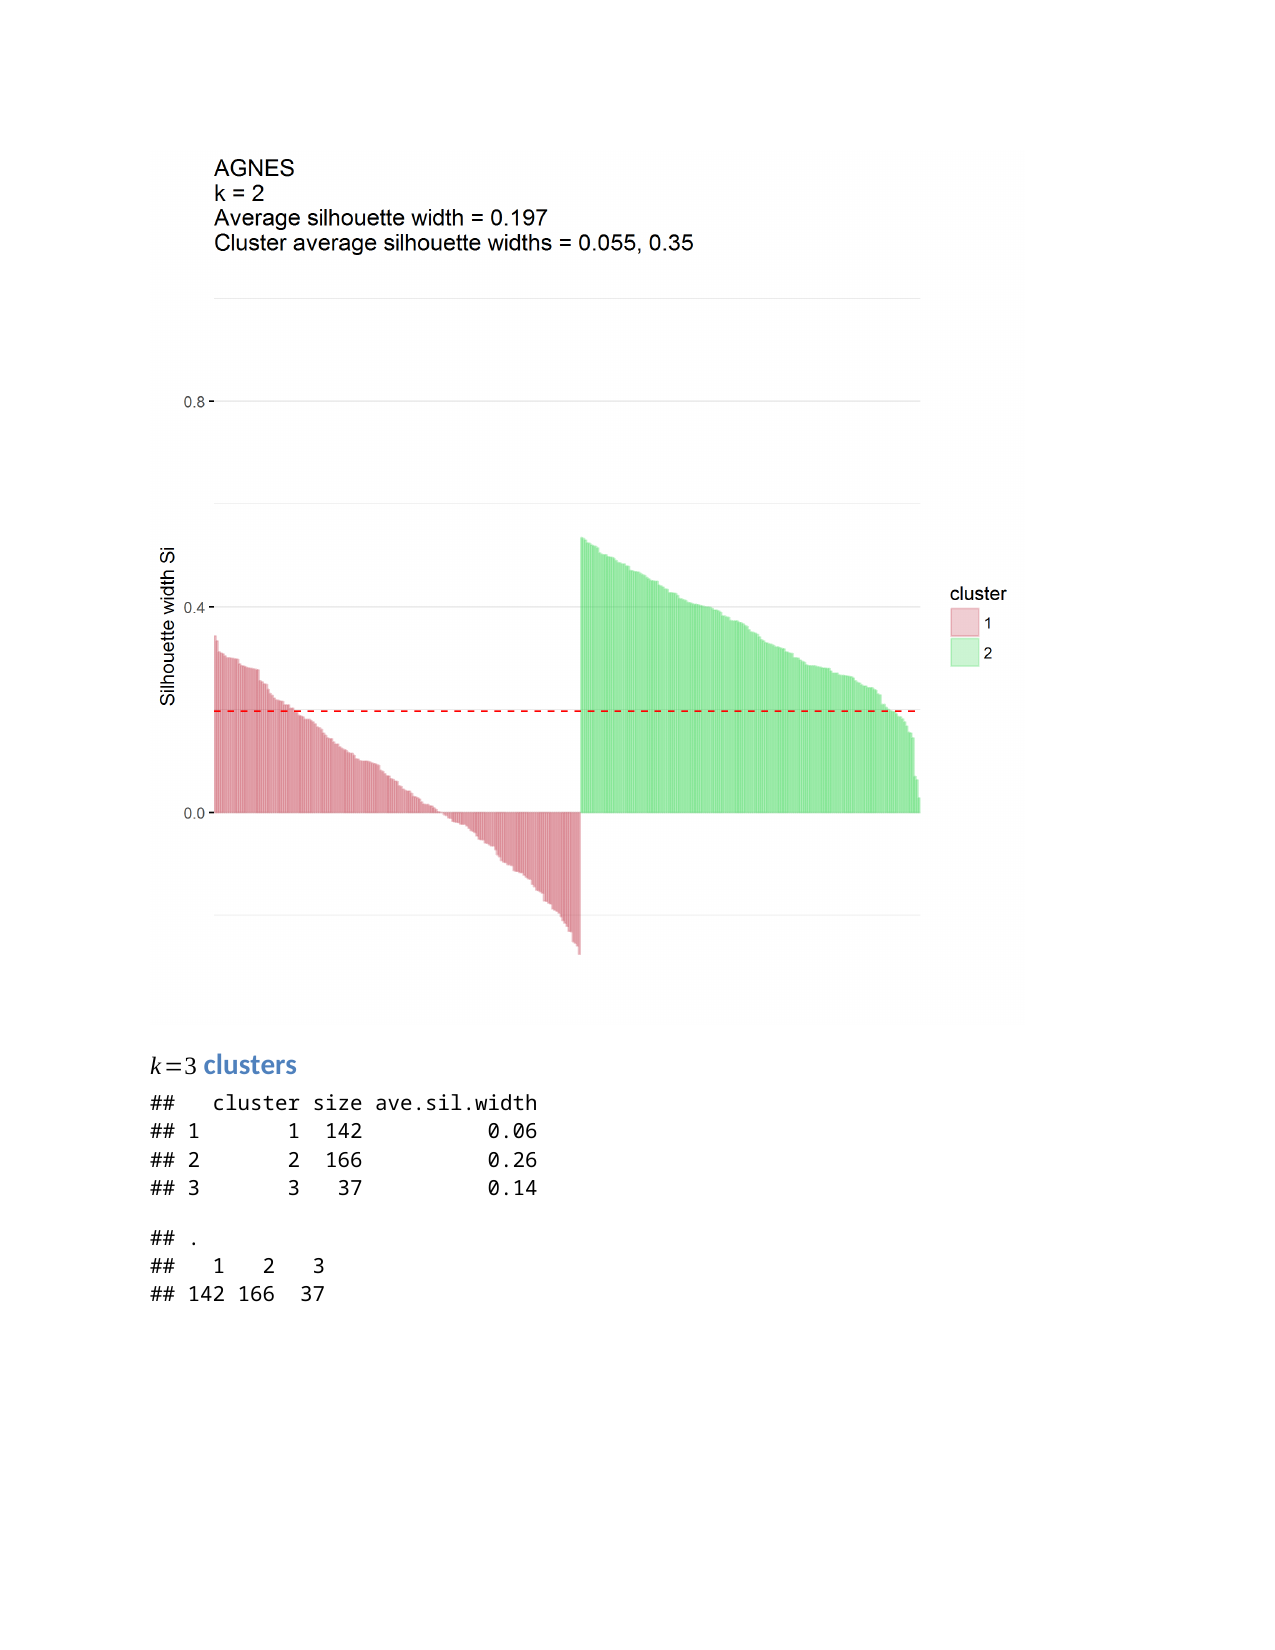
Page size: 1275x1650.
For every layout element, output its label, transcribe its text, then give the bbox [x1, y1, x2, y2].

picture [150, 150, 1025, 1025]
text ## . ## 1 2 3 ## 142 166 37 [150, 1223, 1125, 1308]
subtitle clusters [150, 1046, 1125, 1088]
text ## cluster size ave.sil.width ## 1 1 142 0.06 ## 2 2 166 0.26 ## 3 3 37 0.14 [150, 1088, 1125, 1202]
